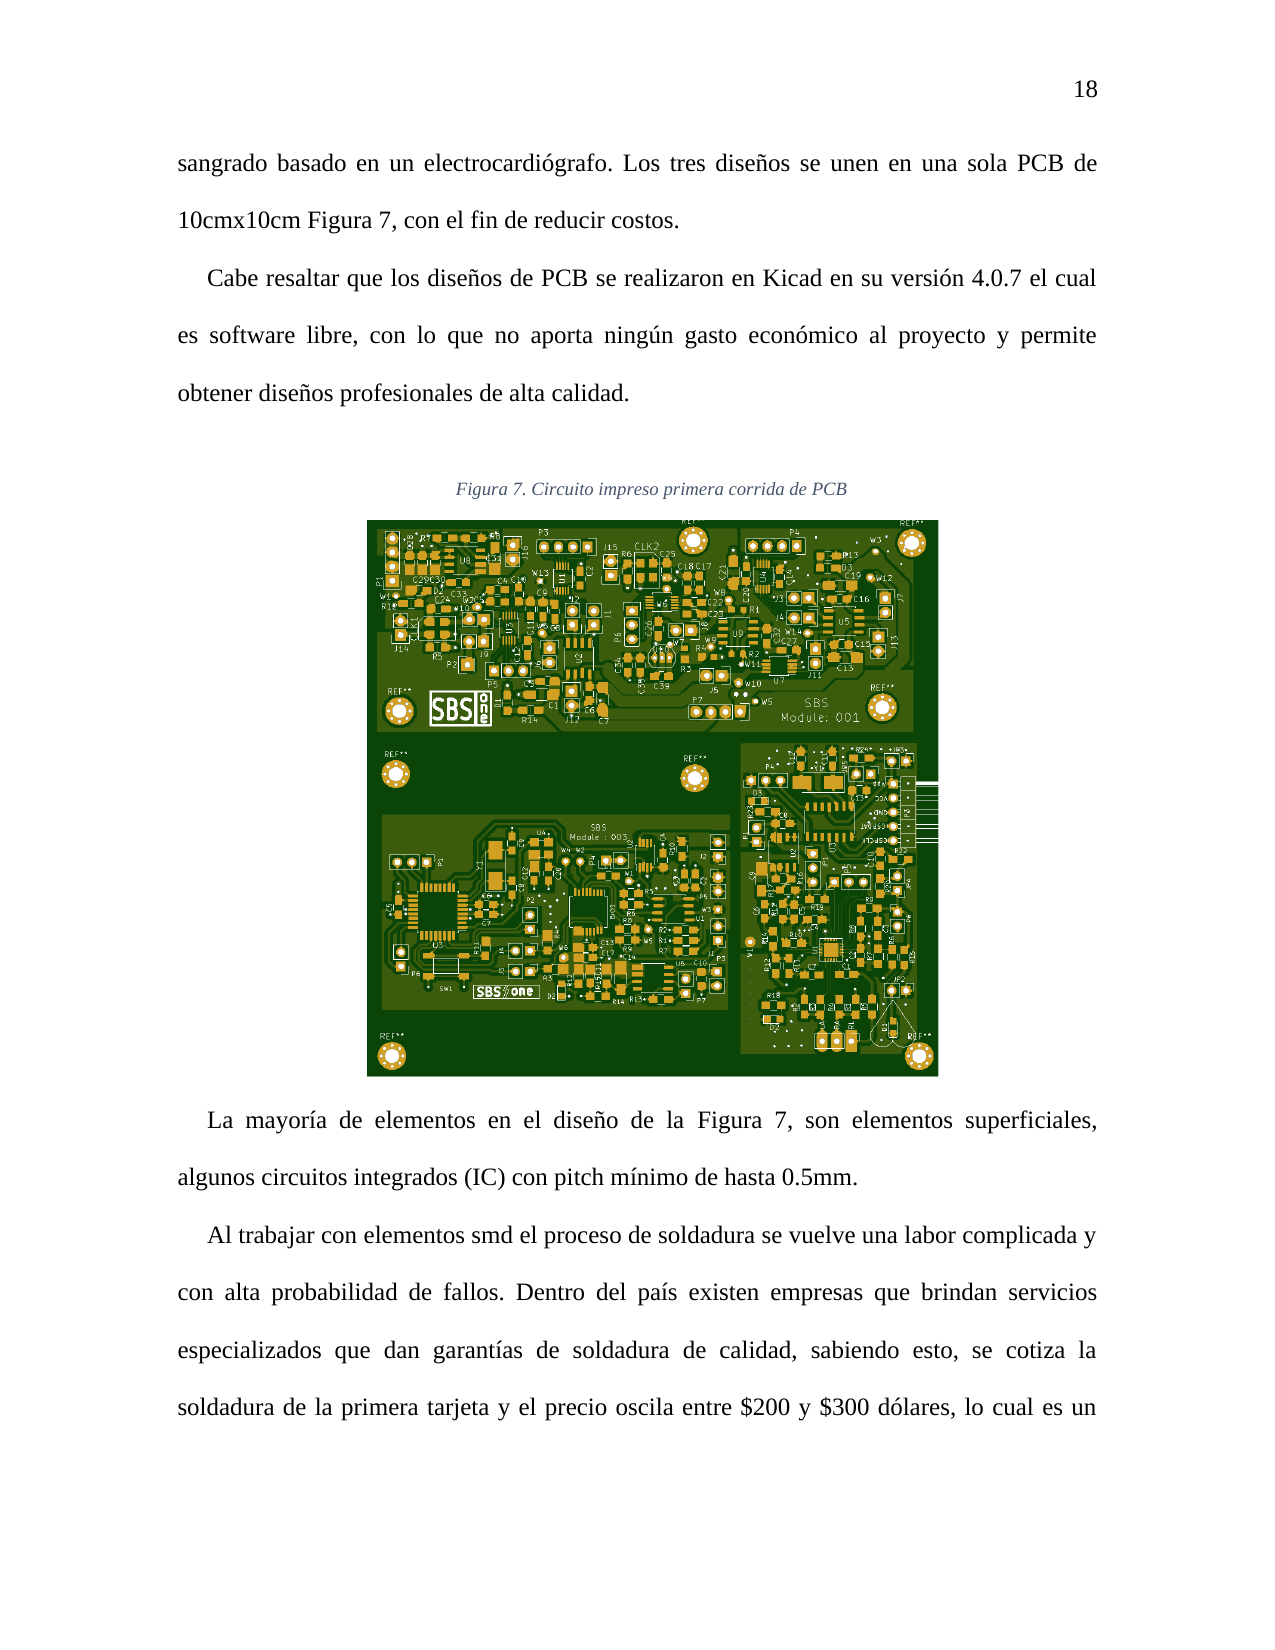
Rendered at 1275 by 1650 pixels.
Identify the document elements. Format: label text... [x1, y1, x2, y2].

text La mayoría de elementos en el diseño de la Figura 7, son elementos superficiales, algunos circuitos integrados (IC) con pitch mínimo de hasta 0.5mm. [177, 1105, 1098, 1191]
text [177, 1220, 1098, 1421]
picture [366, 520, 939, 1077]
text Figura 7. Circuito impreso primera corrida de PCB [177, 477, 1098, 499]
text Cabe resaltar que los diseños de PCB se realizaron en Kicad en su versión 4.0.7 el cual es software libre, con lo que no aporta ningún gasto económico al proyecto y permite obtener diseños profesionales de alta calidad. [177, 263, 1098, 406]
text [177, 148, 1098, 234]
